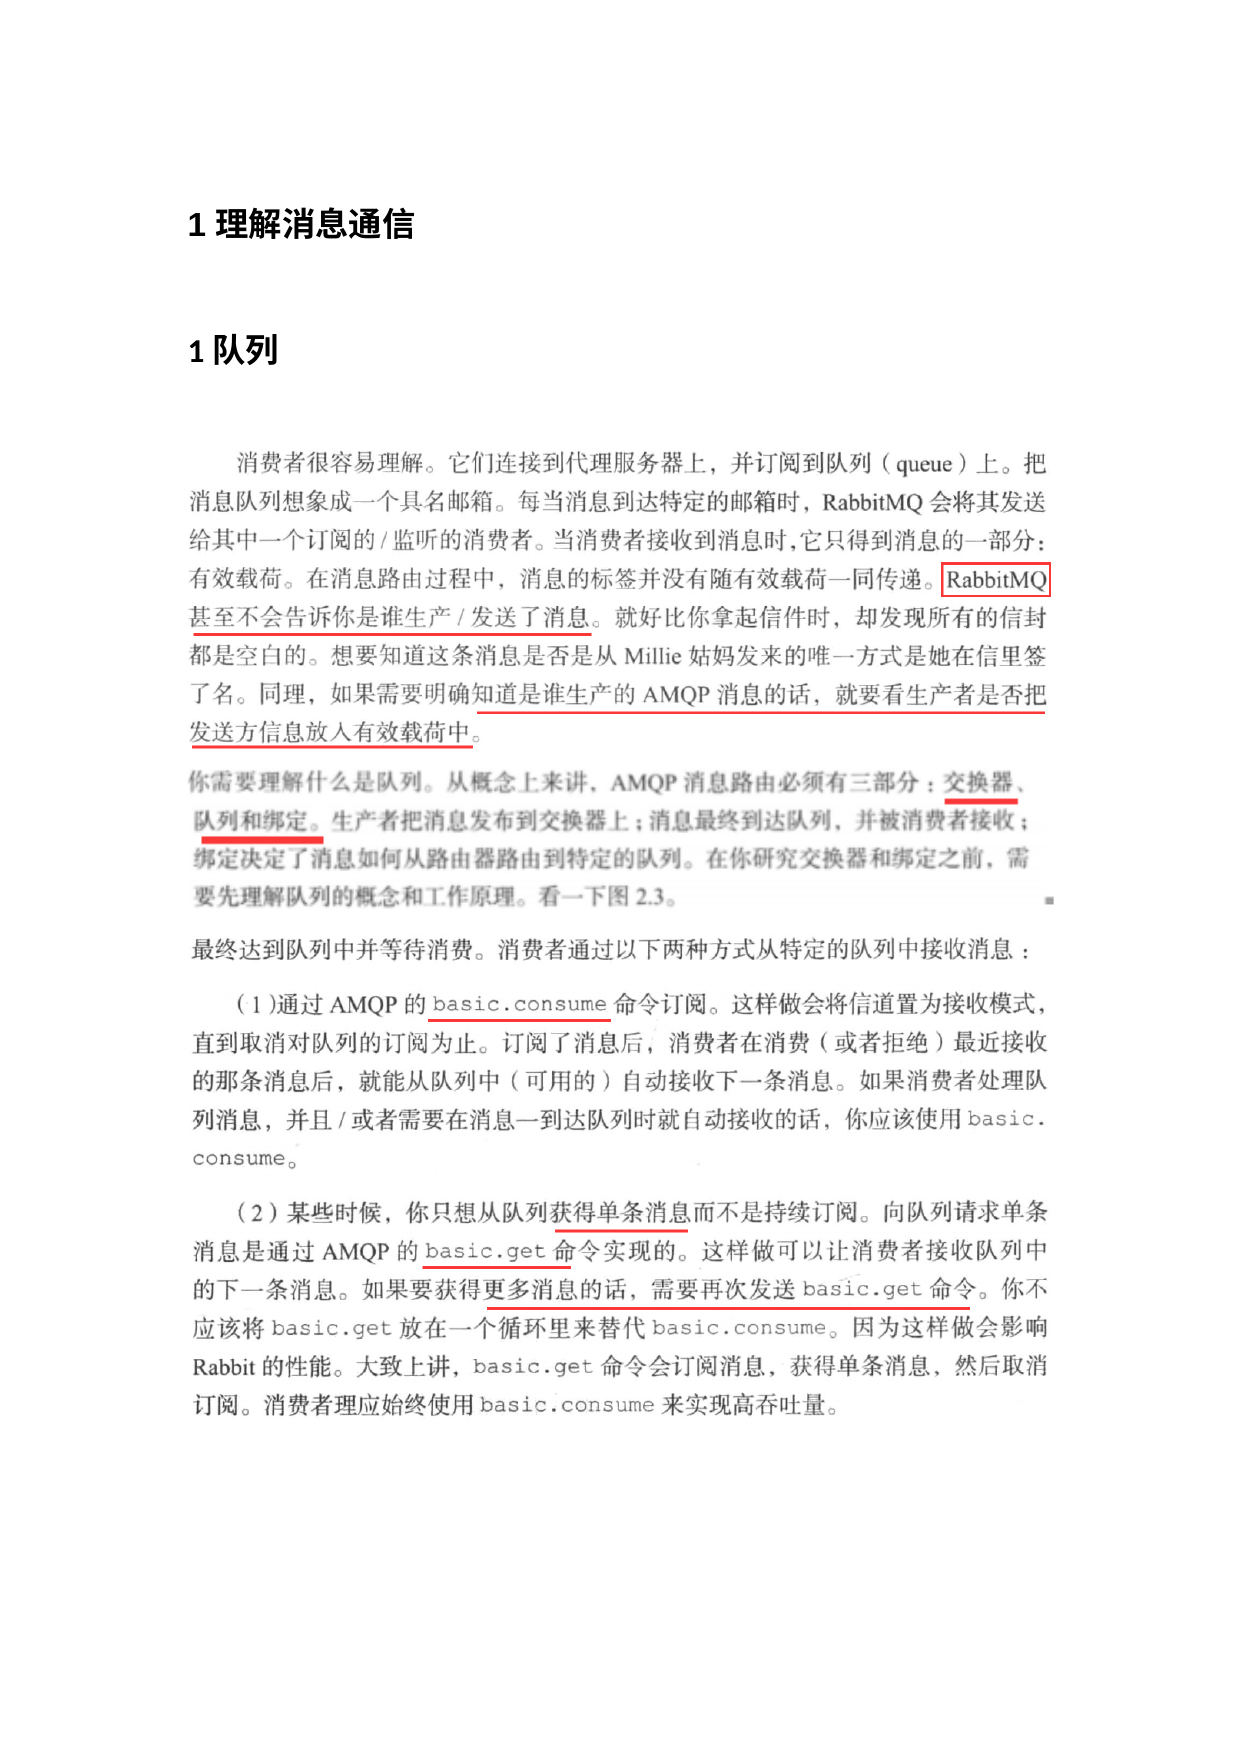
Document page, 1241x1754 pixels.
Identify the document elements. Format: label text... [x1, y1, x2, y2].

picture [187, 442, 1053, 752]
picture [187, 930, 1053, 1419]
subtitle 1 队列 [187, 316, 1053, 381]
picture [187, 767, 1054, 918]
subtitle 1 理解消息通信 [187, 189, 1053, 254]
